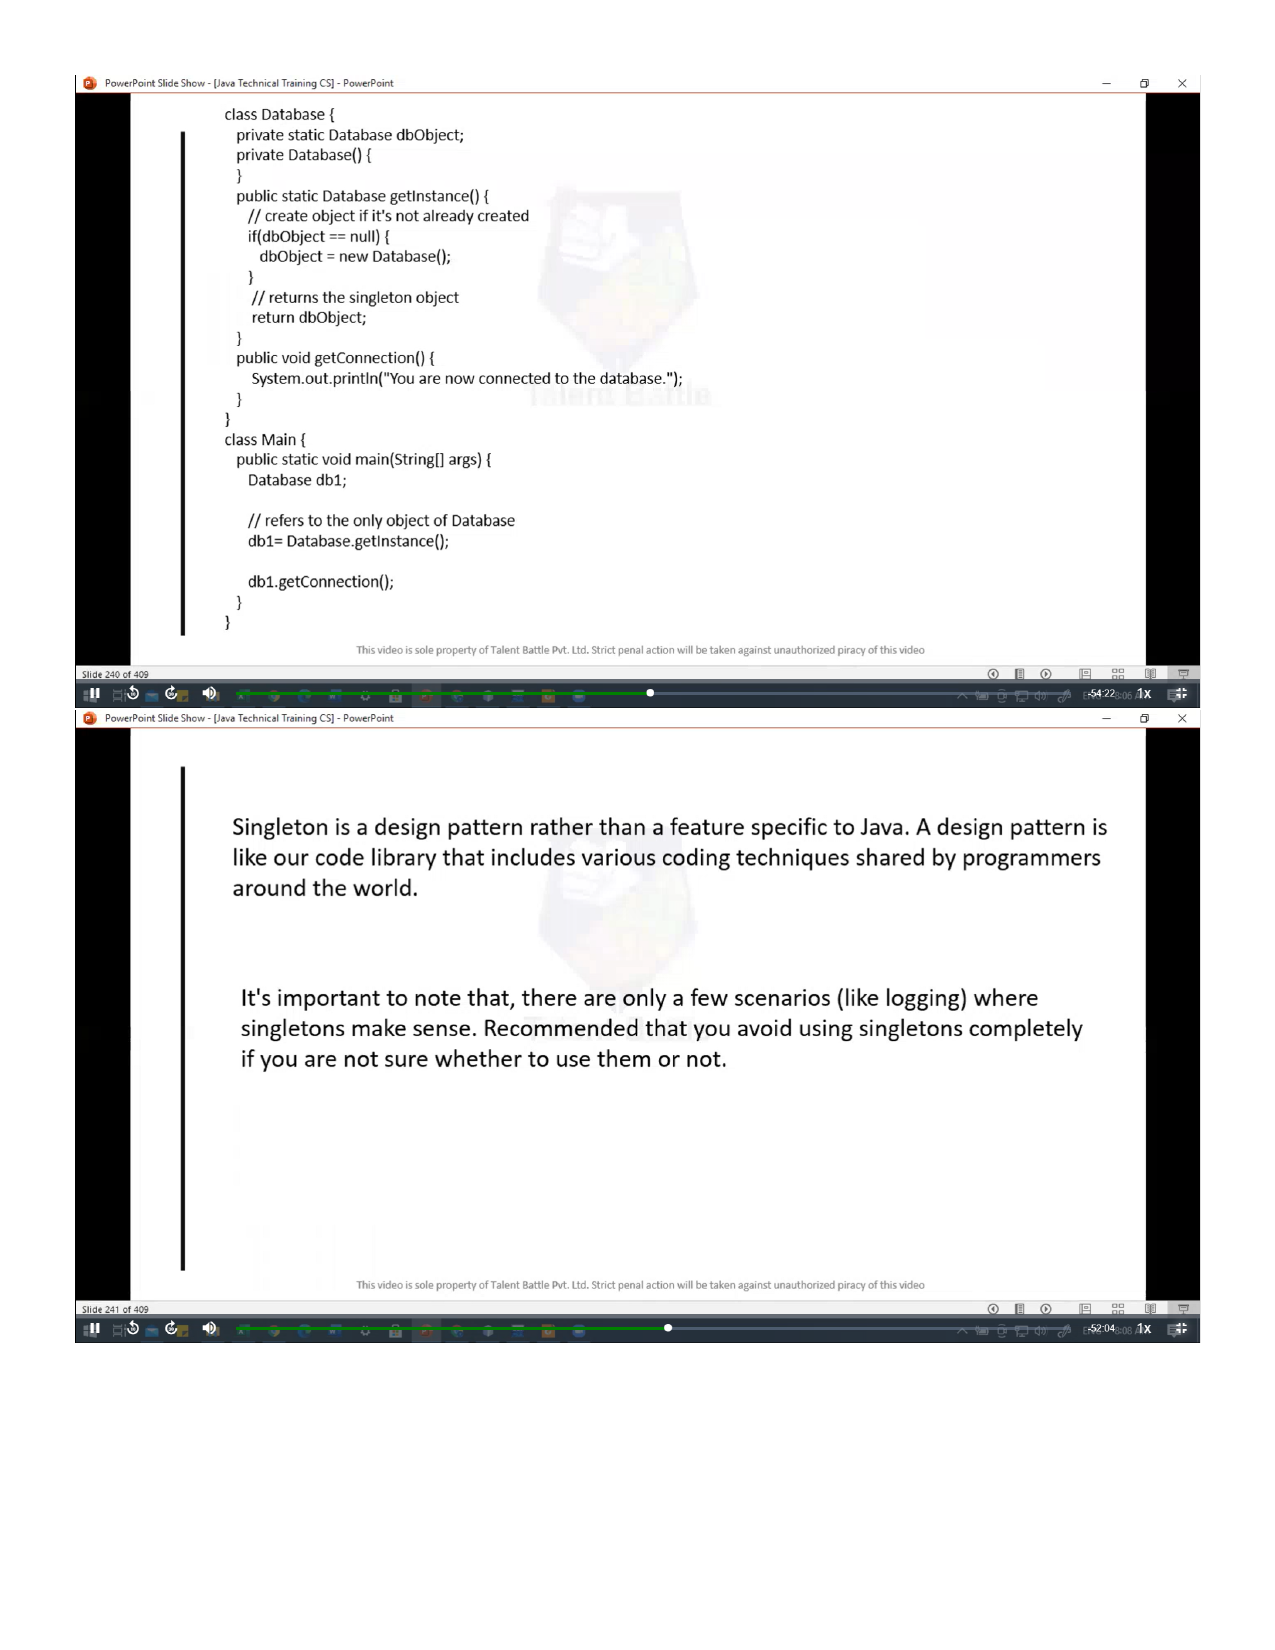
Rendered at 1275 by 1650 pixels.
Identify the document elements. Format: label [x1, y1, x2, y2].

picture [75, 710, 1200, 1343]
picture [75, 75, 1200, 708]
